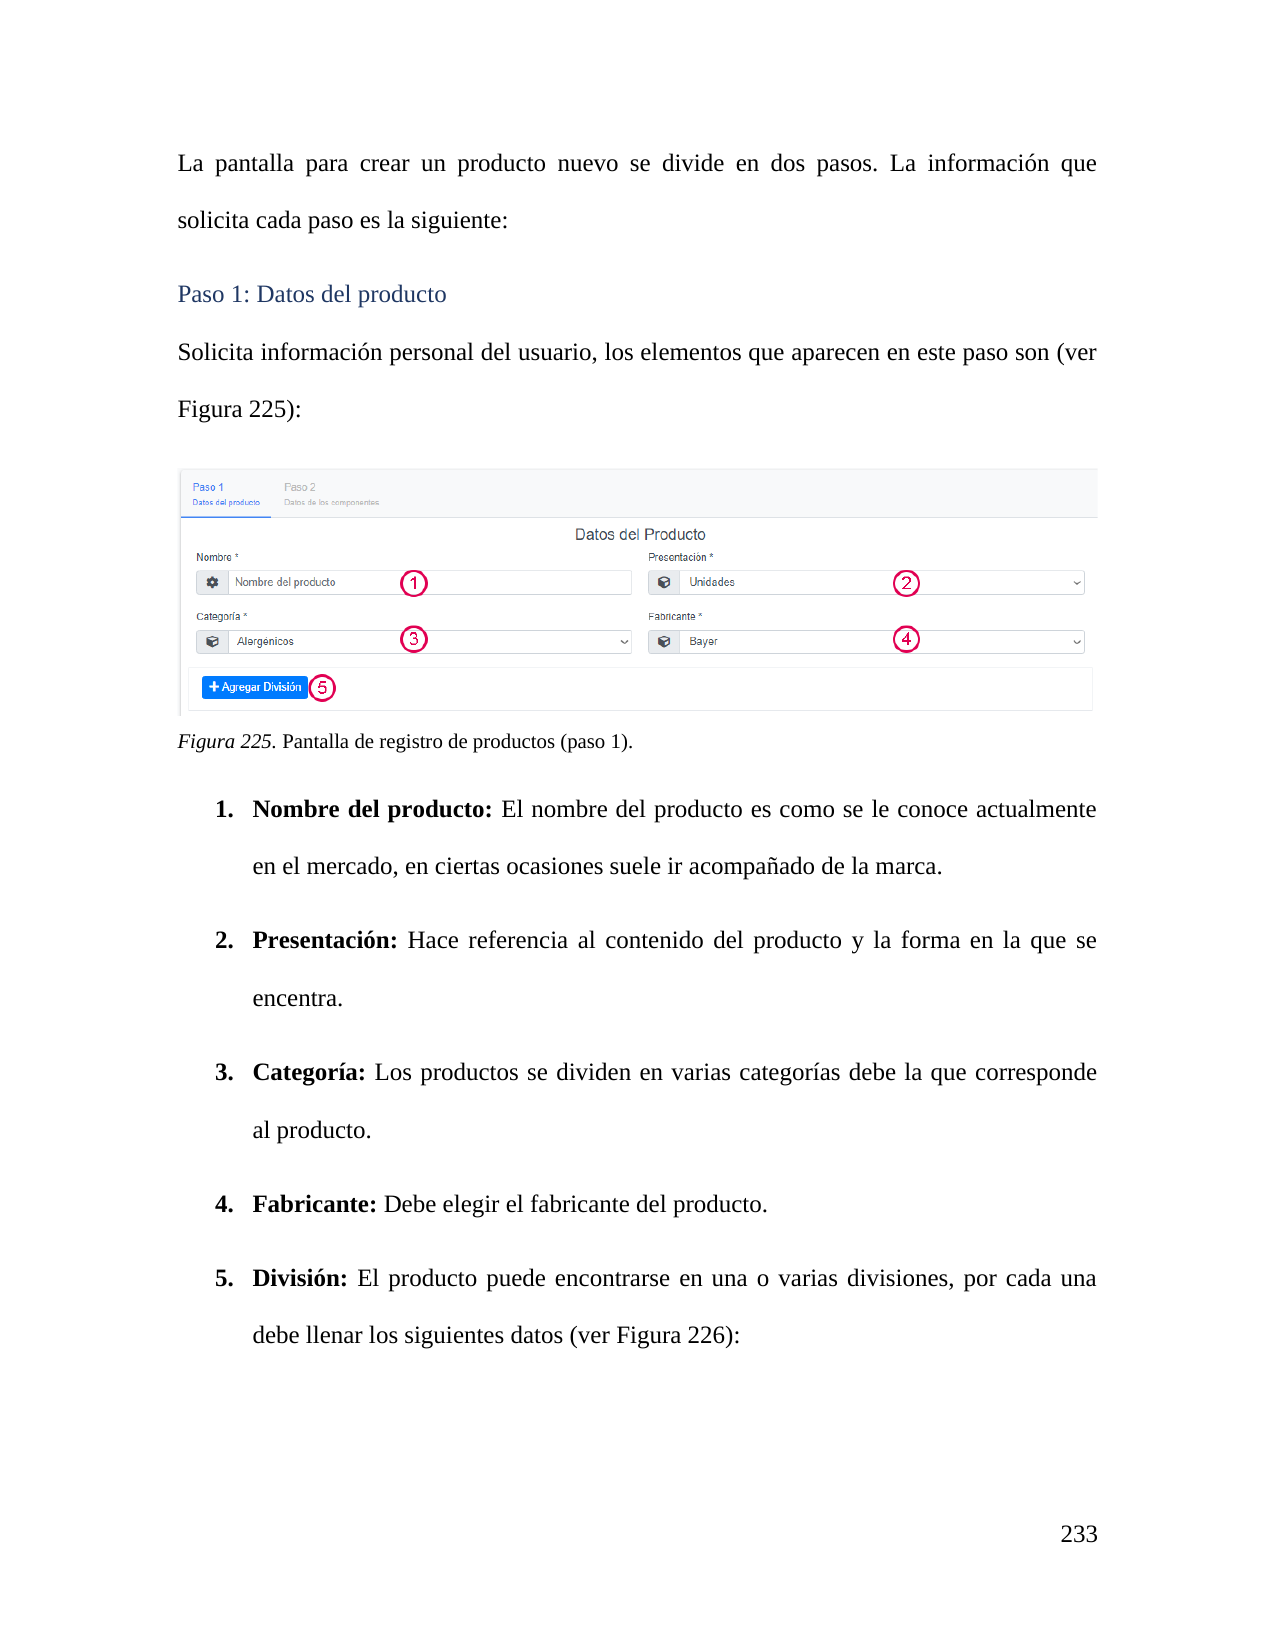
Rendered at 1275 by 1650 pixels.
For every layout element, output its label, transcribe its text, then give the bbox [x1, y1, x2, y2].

list Categoría: Los productos se dividen en varias categorías debe la que corresponde al producto. [215, 1057, 1098, 1143]
list Presentación: Hace referencia al contenido del producto y la forma en la que se encentra. [215, 926, 1098, 1012]
text Paso 1: Datos del producto [177, 279, 1098, 308]
text La pantalla para crear un producto nuevo se divide en dos pasos. La información que solicita cada paso es la siguiente: [177, 148, 1098, 234]
text Figura 225. Pantalla de registro de productos (paso 1). [177, 729, 1098, 753]
text Solicita información personal del usuario, los elementos que aparecen en este paso son (ver Figura 225): [177, 337, 1098, 423]
picture [177, 468, 1098, 716]
list Nombre del producto: El nombre del producto es como se le conoce actualmente en el mercado, en ciertas ocasiones suele ir acompañado de la marca. [215, 794, 1098, 880]
list Fabricante: Debe elegir el fabricante del producto. [215, 1189, 1098, 1218]
list División: El producto puede encontrarse en una o varias divisiones, por cada una debe llenar los siguientes datos (ver Figura 226): [215, 1263, 1098, 1349]
